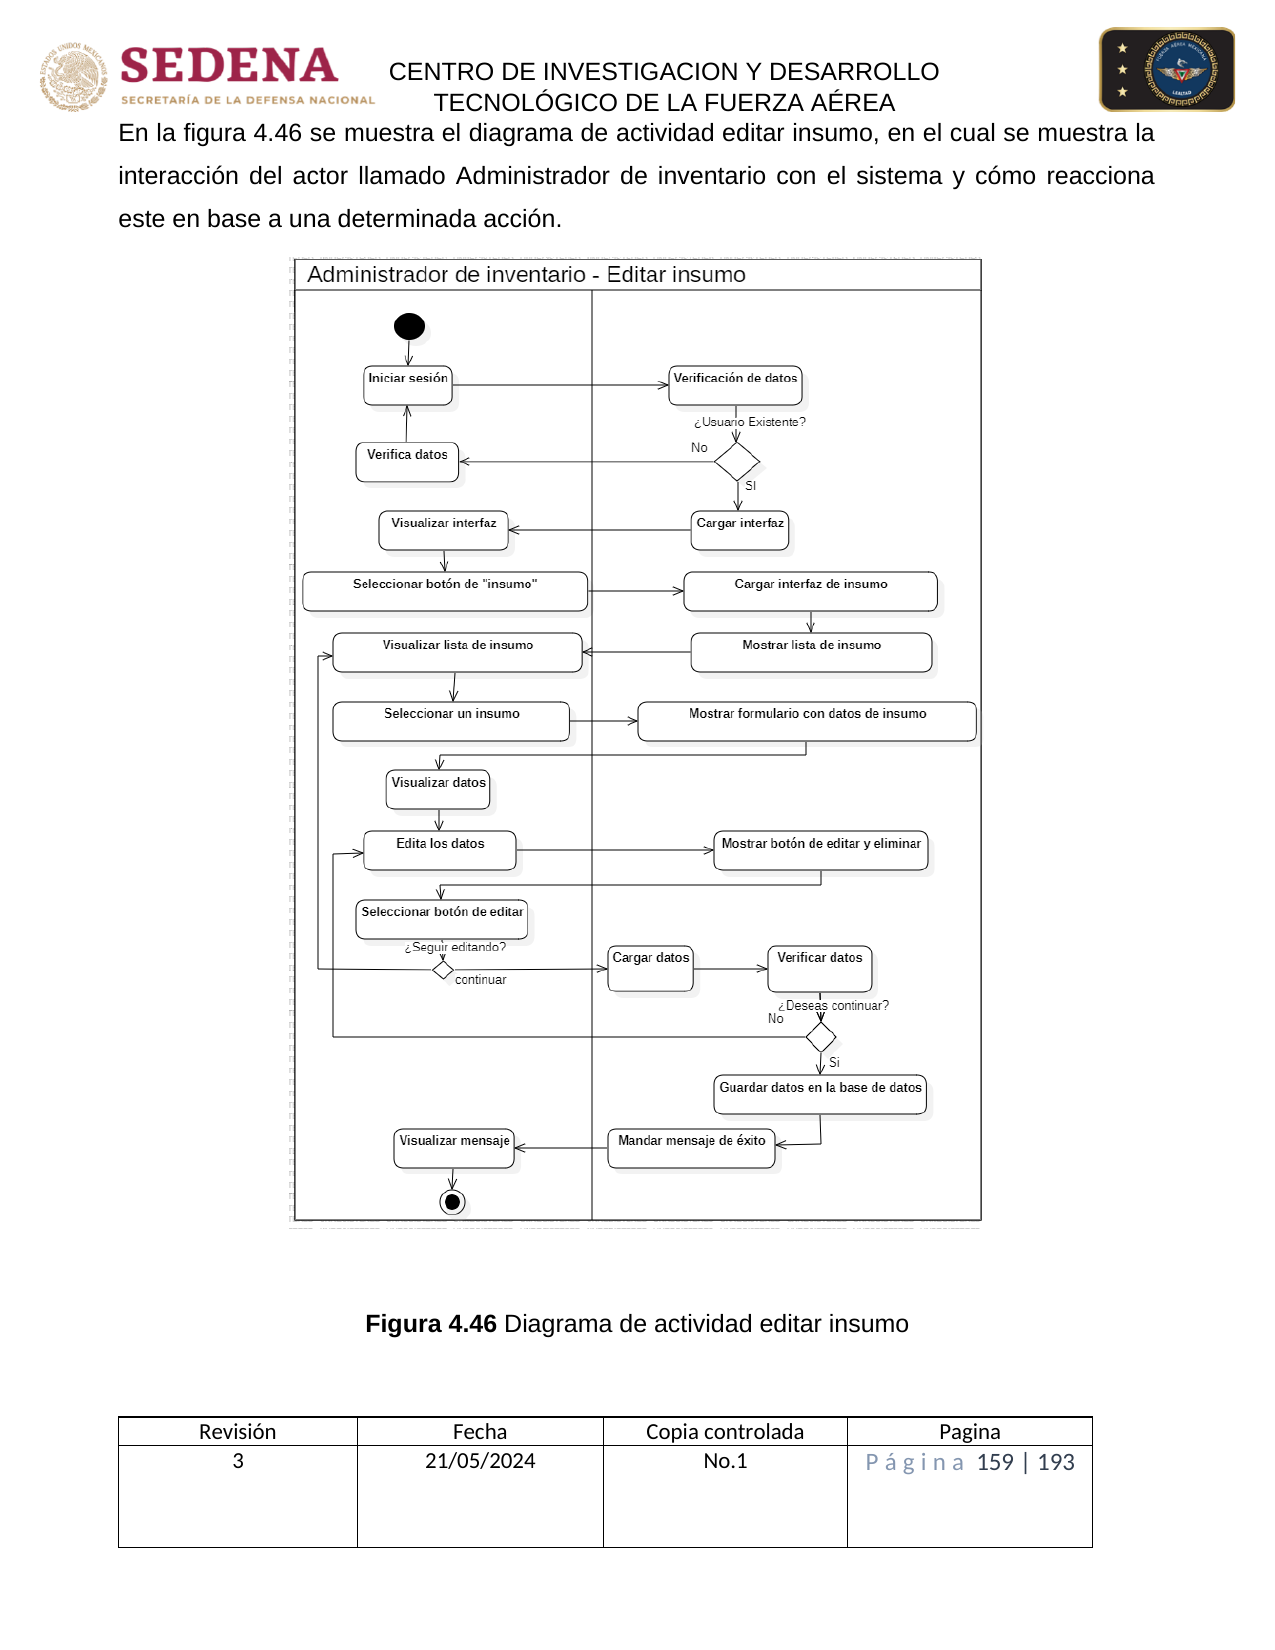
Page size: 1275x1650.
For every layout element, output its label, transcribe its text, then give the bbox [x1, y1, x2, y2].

text En la figura 4.46 se muestra el diagrama de actividad editar insumo, en el cual se muestra la interacción del actor llamado Administrador de inventario con el sistema y cómo reacciona este en base a una determinada acción. [118, 118, 1157, 233]
picture [39, 27, 1236, 112]
text Figura 4.46 Diagrama de actividad editar insumo [118, 1309, 1157, 1338]
picture [289, 257, 986, 1229]
